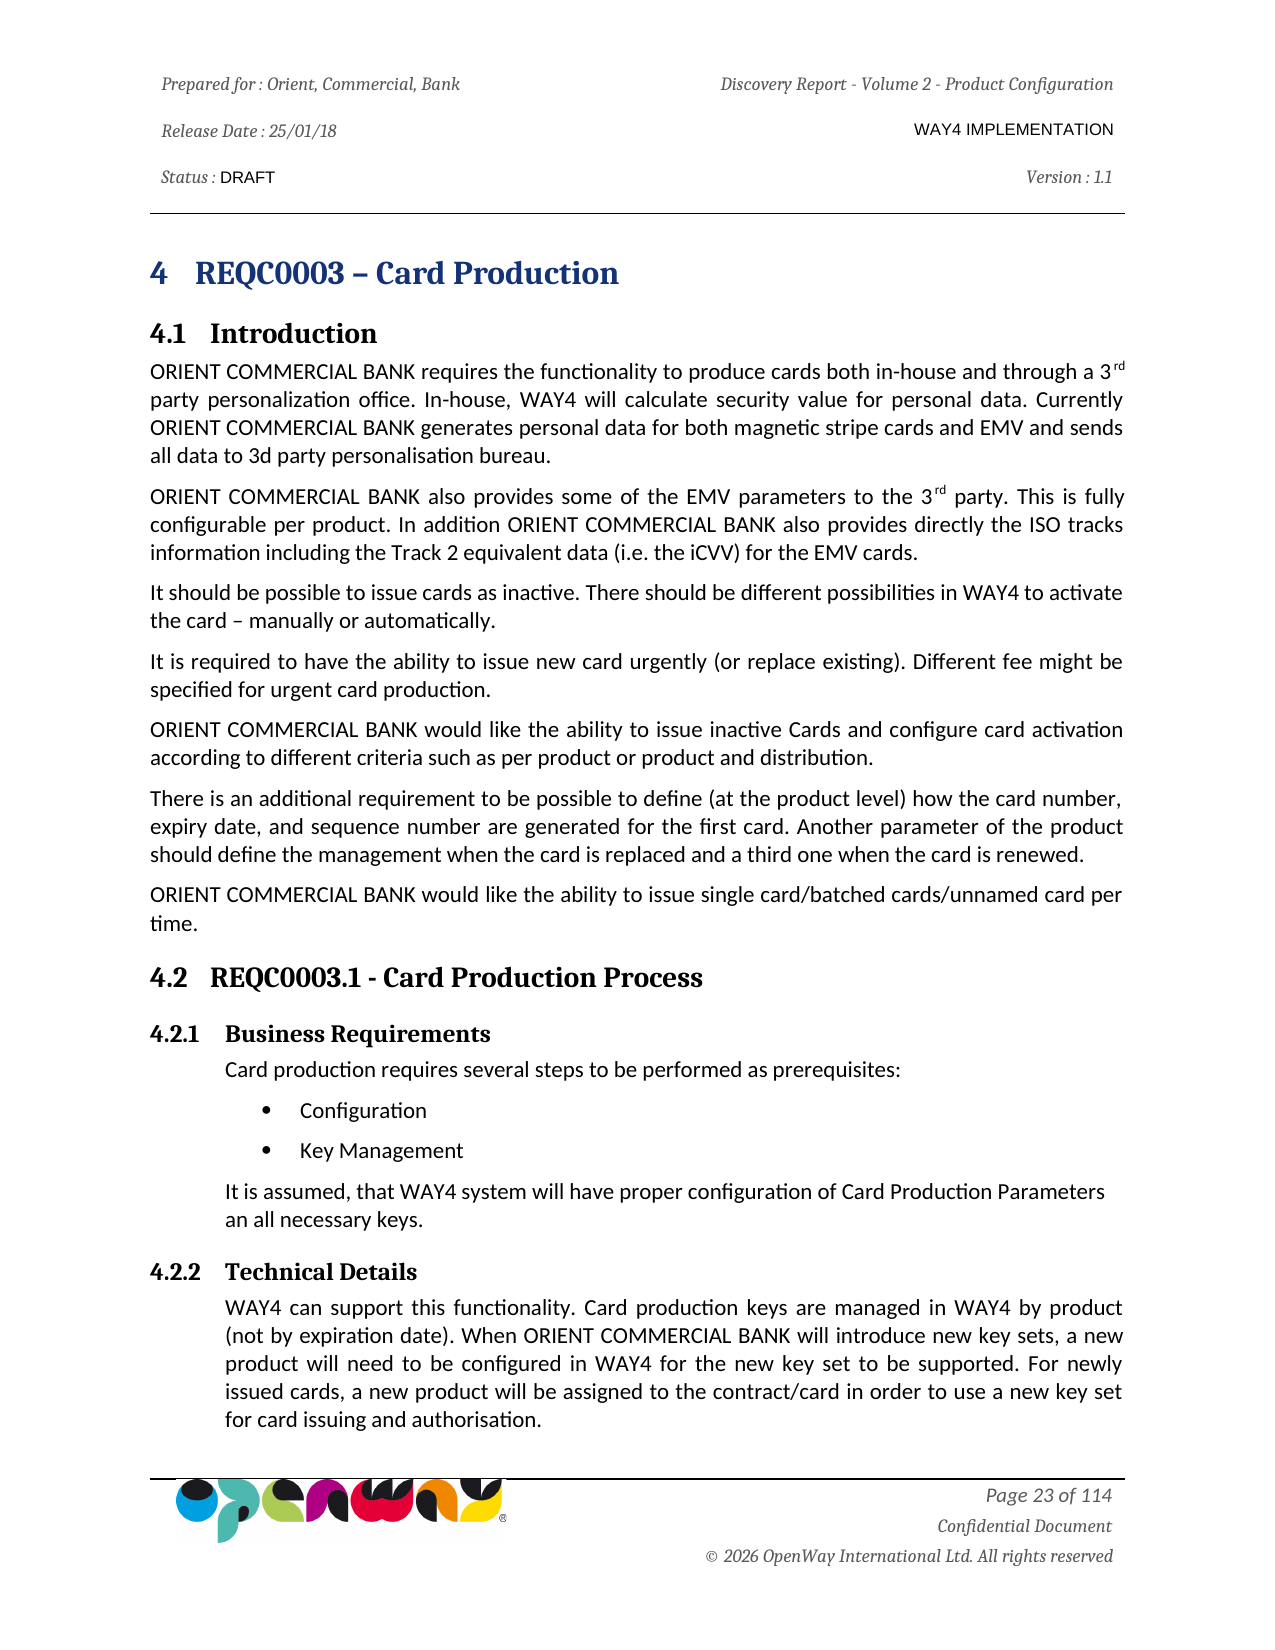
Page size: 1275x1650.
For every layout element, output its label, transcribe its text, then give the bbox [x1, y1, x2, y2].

subtitle Technical Details [150, 1258, 1125, 1287]
subtitle REQC0003 – Card Production [150, 254, 1125, 292]
picture [176, 1479, 507, 1543]
text ORIENT COMMERCIAL BANK also provides some of the EMV parameters to the 3rd party. This is fully configurable per product. In addition ORIENT COMMERCIAL BANK also provides directly the ISO tracks information including the Track 2 equivalent data (i.e. the iCVV) for the EMV cards. [150, 482, 1125, 566]
subtitle REQC0003.1 - Card Production Process [150, 962, 1125, 995]
text ORIENT COMMERCIAL BANK requires the functionality to produce cards both in-house and through a 3rd party personalization office. In-house, WAY4 will calculate security value for personal data. Currently ORIENT COMMERCIAL BANK generates personal data for both magnetic stripe cards and EMV and sends all data to 3d party personalisation bureau. [150, 357, 1125, 469]
list Key Management [262, 1136, 1125, 1164]
subtitle Business Requirements [150, 1020, 1125, 1049]
text Card production requires several steps to be performed as prerequisites: [225, 1055, 1125, 1083]
text WAY4 can support this functionality. Card production keys are managed in WAY4 by product (not by expiration date). When ORIENT COMMERCIAL BANK will introduce new key sets, a new product will need to be configured in WAY4 for the new key set to be supported. For newly issued cards, a new product will be assigned to the contract/card in order to use a new key set for card issuing and authorisation. [225, 1293, 1125, 1433]
text It is assumed, that WAY4 system will have proper configuration of Card Production Parameters an all necessary keys. [225, 1177, 1125, 1233]
list Configuration [262, 1096, 1125, 1124]
text It is required to have the ability to issue new card urgently (or replace existing). Different fee might be specified for urgent card production. [150, 647, 1125, 703]
text ORIENT COMMERCIAL BANK would like the ability to issue inactive Cards and configure card activation according to different criteria such as per product or product and distribution. [150, 716, 1125, 772]
text There is an additional requirement to be possible to define (at the product level) how the card number, expiry date, and sequence number are generated for the first card. Another parameter of the product should define the management when the card is replaced and a third one when the card is renewed. [150, 784, 1125, 868]
text It should be possible to issue cards as inactive. There should be different possibilities in WAY4 to activate the card – manually or automatically. [150, 578, 1125, 634]
text ORIENT COMMERCIAL BANK would like the ability to issue single card/batched cards/unnamed card per time. [150, 881, 1125, 937]
subtitle Introduction [150, 317, 1125, 351]
